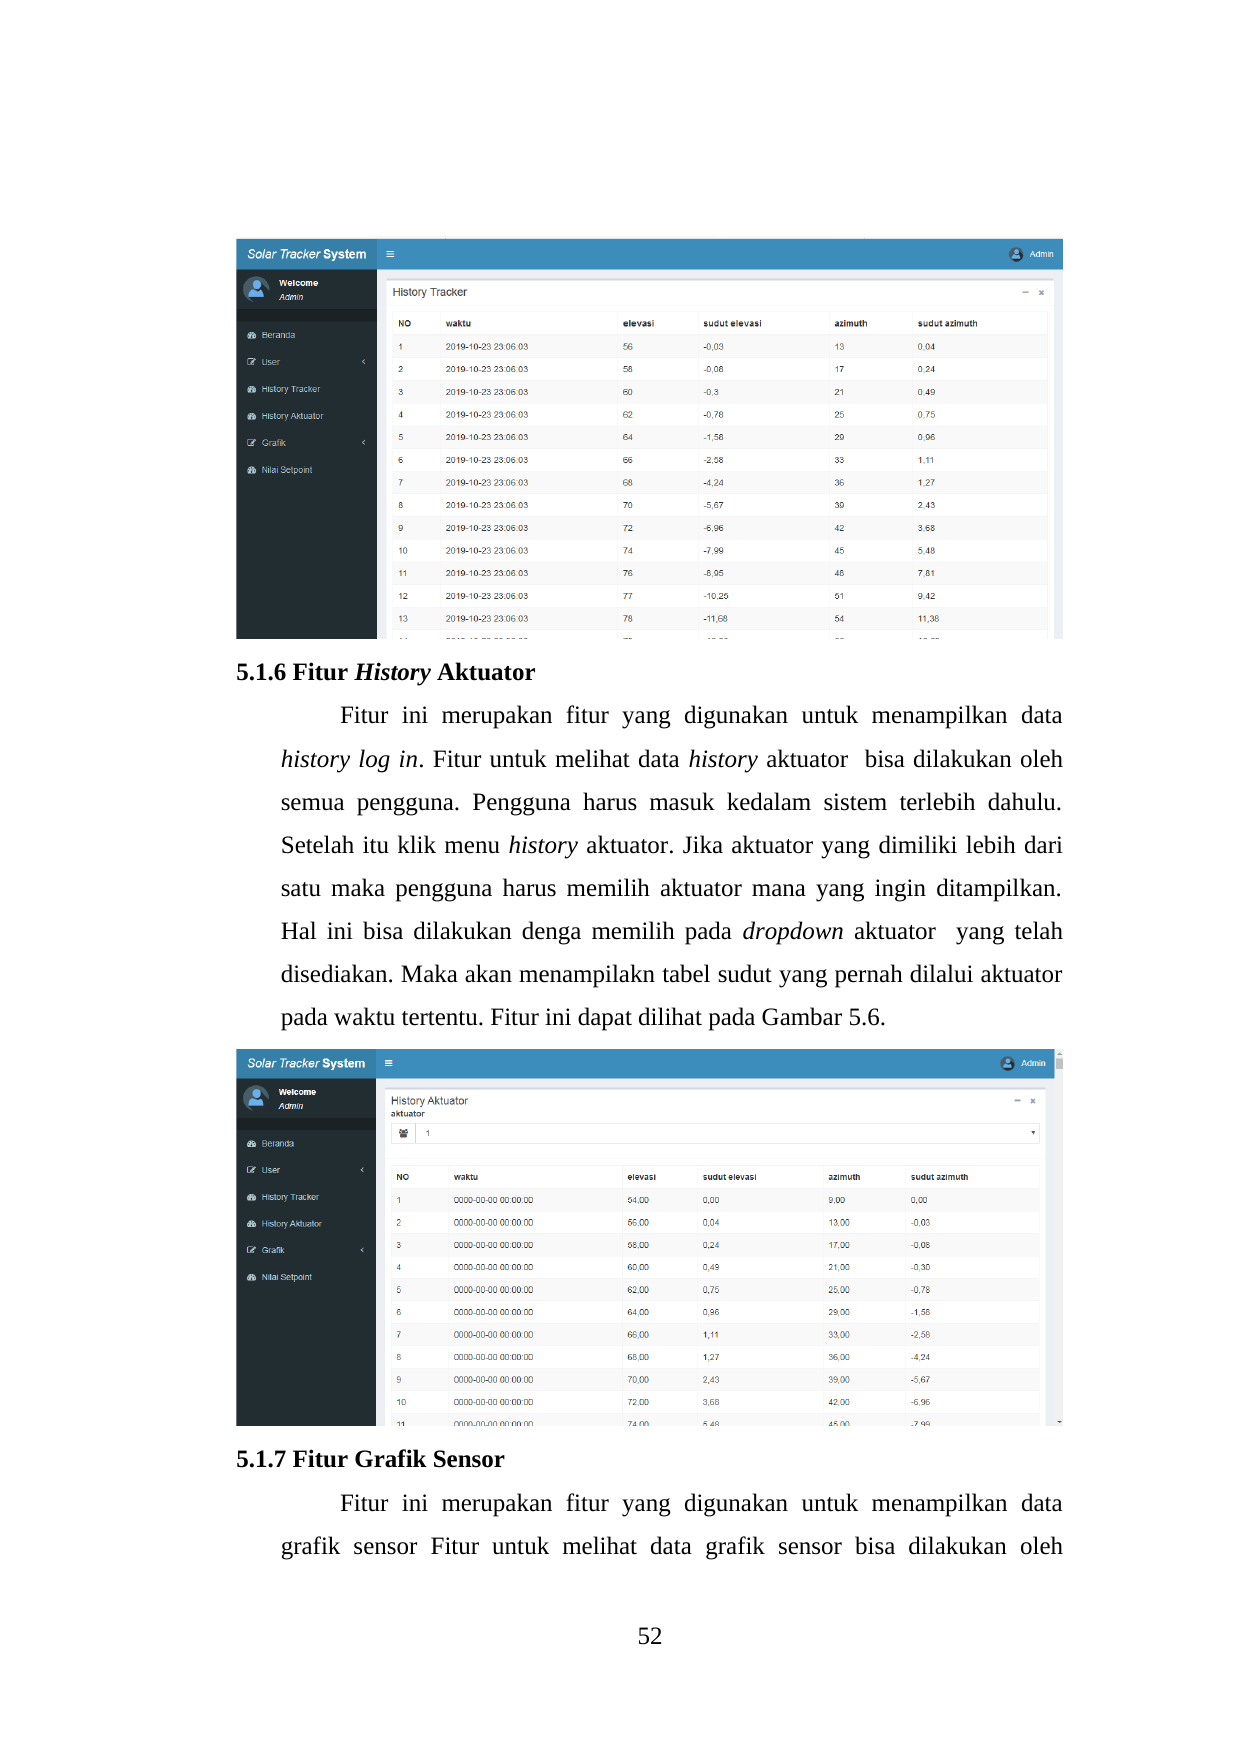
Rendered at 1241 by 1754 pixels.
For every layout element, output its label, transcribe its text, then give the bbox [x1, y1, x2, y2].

picture [236, 1049, 1063, 1426]
subtitle Fitur History Aktuator [236, 657, 1063, 686]
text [281, 1488, 1063, 1559]
picture [236, 236, 1063, 639]
text Fitur ini merupakan fitur yang digunakan untuk menampilkan data history log indata aktuator semua pengguna Penggunahaktuator. Jika aktuator yang dimiliki lebih dari satu maka pengguna harus memilih aktuator mana yang ingin ditampilkan. Hal ini bisa dilakukan denga memilih pada dropdown aktuator yang telah disediakan. Mmenampilaknsudut yang pernah dilalui aktuator Fitur ini dapat dilihat pada Gambar 5.6. [281, 701, 1063, 1031]
subtitle Fitur Grafik Sensor [236, 1444, 1063, 1473]
